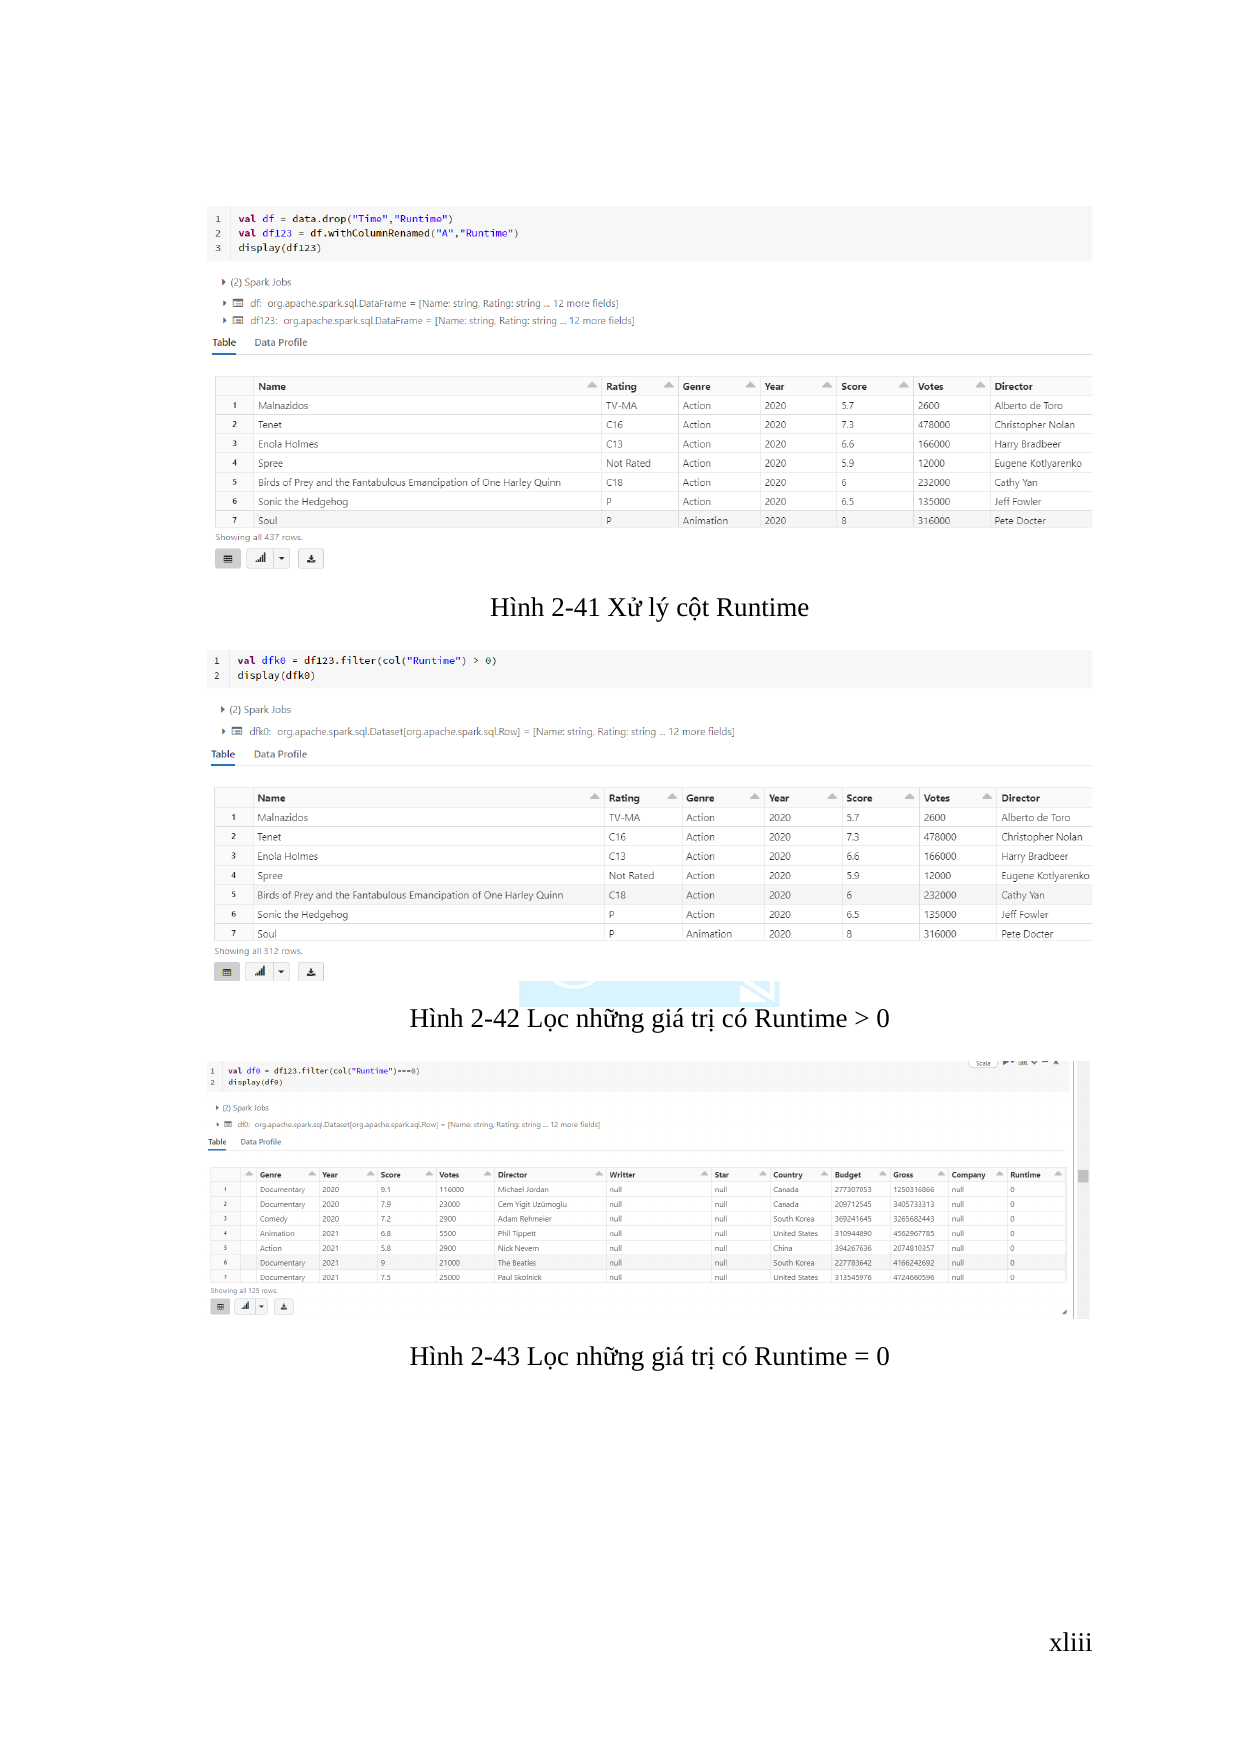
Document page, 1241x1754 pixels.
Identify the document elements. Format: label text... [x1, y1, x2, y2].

text Hình - Lọc những giá trị có Runtime = 0 [207, 1340, 1092, 1371]
picture [206, 1061, 1093, 1319]
picture [206, 650, 1093, 981]
picture [206, 206, 1093, 570]
text Hình - Xử lý cột Runtime [207, 592, 1092, 623]
text Hình - Lọc những giá trị có Runtime > 0 [207, 1002, 1092, 1033]
